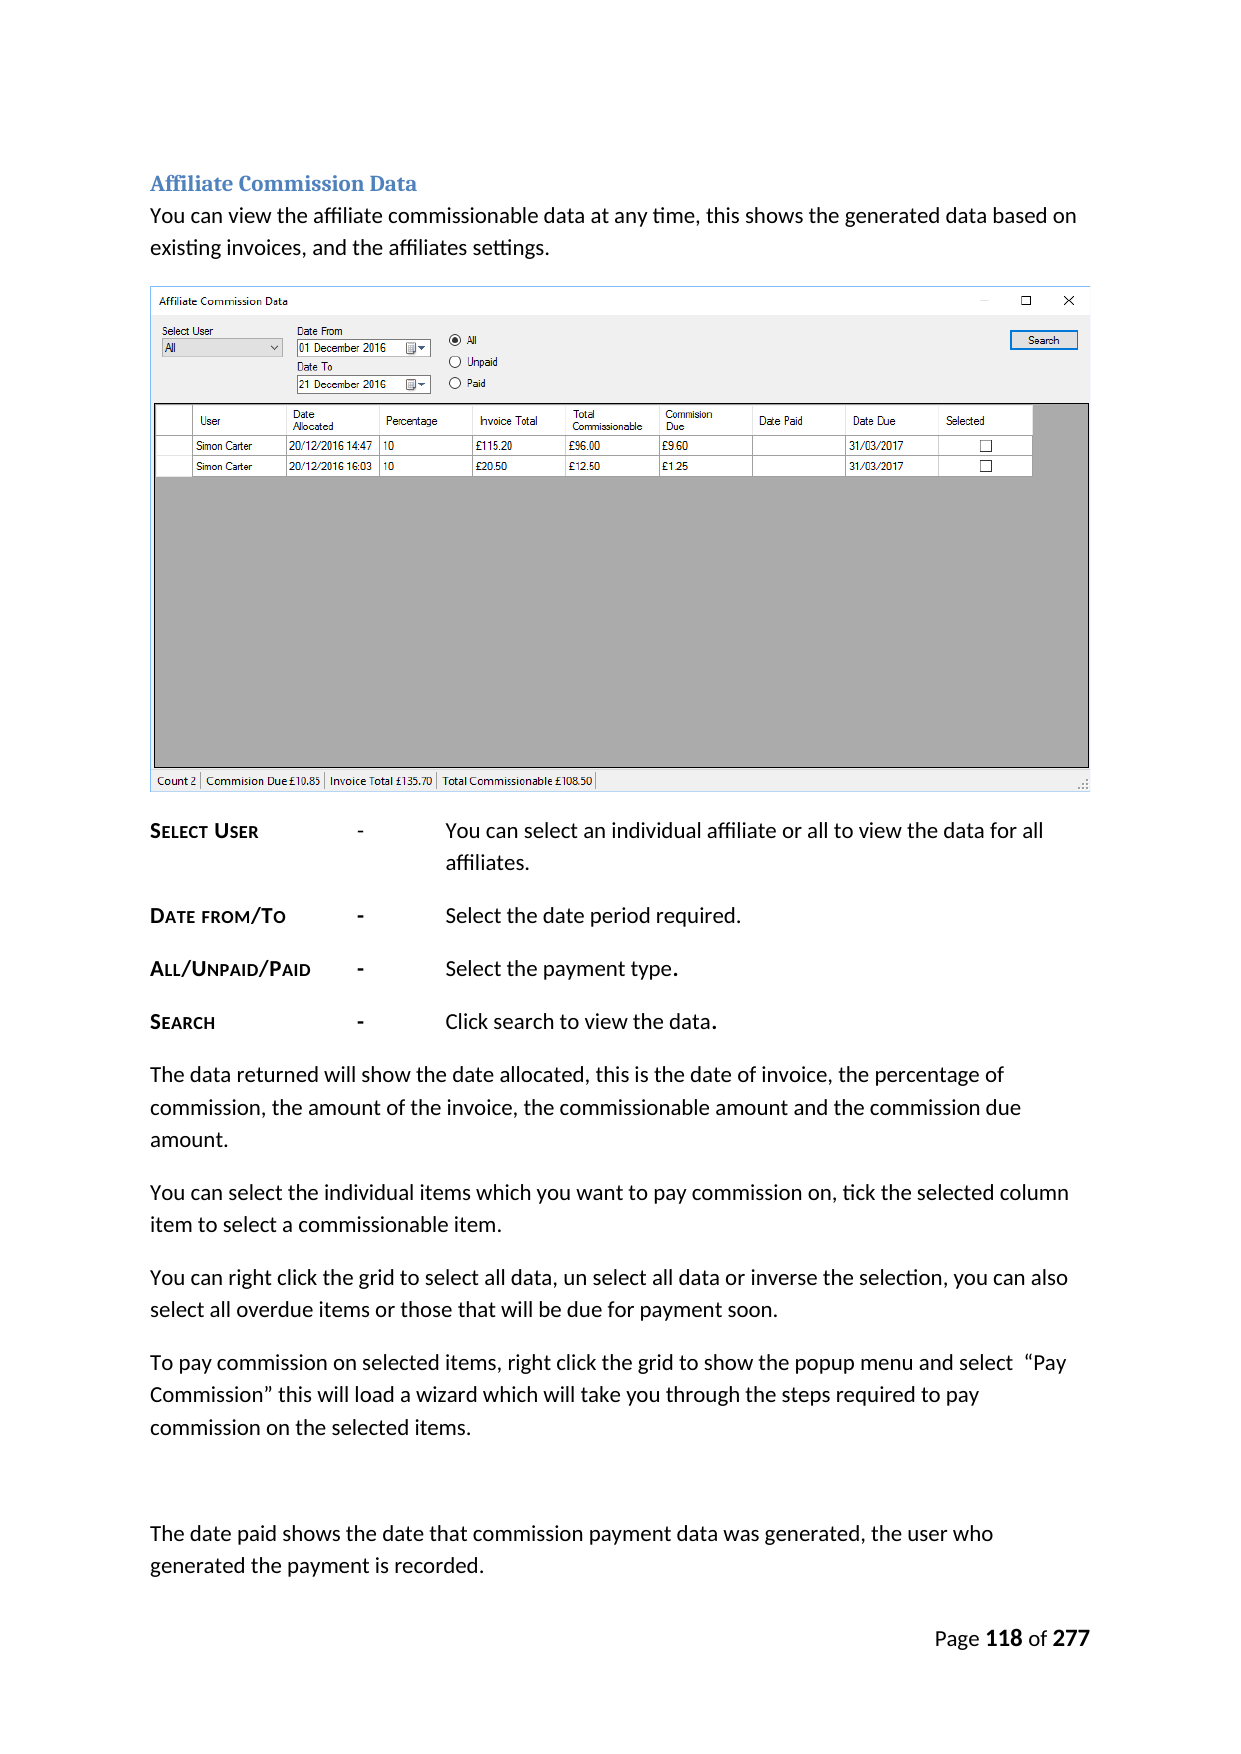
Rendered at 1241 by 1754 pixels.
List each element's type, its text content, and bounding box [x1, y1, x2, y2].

text You can right click the grid to select all data, un select all data or inverse the selection, you can also select all overdue items or those that will be due for payment soon. [150, 1263, 1090, 1323]
text You can select the individual items which you want to pay commission on, tick the selected column item to select a commissionable item. [150, 1178, 1090, 1238]
picture [150, 286, 1091, 792]
text You can view the affiliate commissionable data at any time, this shows the generated data based on existing invoices, and the affiliates settings. [150, 201, 1090, 261]
text Select User - You can select an individual affiliate or all to view the data for all affiliates. [150, 816, 1090, 876]
text The data returned will show the date allocated, this is the date of invoice, the percentage of commission, the amount of the invoice, the commissionable amount and the commission due amount. [150, 1061, 1090, 1153]
text Search - Click search to view the data. [150, 1007, 1090, 1036]
text To pay commission on selected items, right click the grid to show the popup menu and select “Pay Commission” this will load a wizard which will take you through the steps required to pay commission on the selected items. [150, 1348, 1090, 1441]
text The date paid shows the date that commission payment data was generated, the user who generated the payment is recorded. [150, 1519, 1090, 1579]
subtitle Affiliate Commission Data [150, 171, 1090, 197]
text All/Unpaid/Paid - Select the payment type. [150, 954, 1090, 982]
text Date from/To - Select the date period required. [150, 901, 1090, 929]
